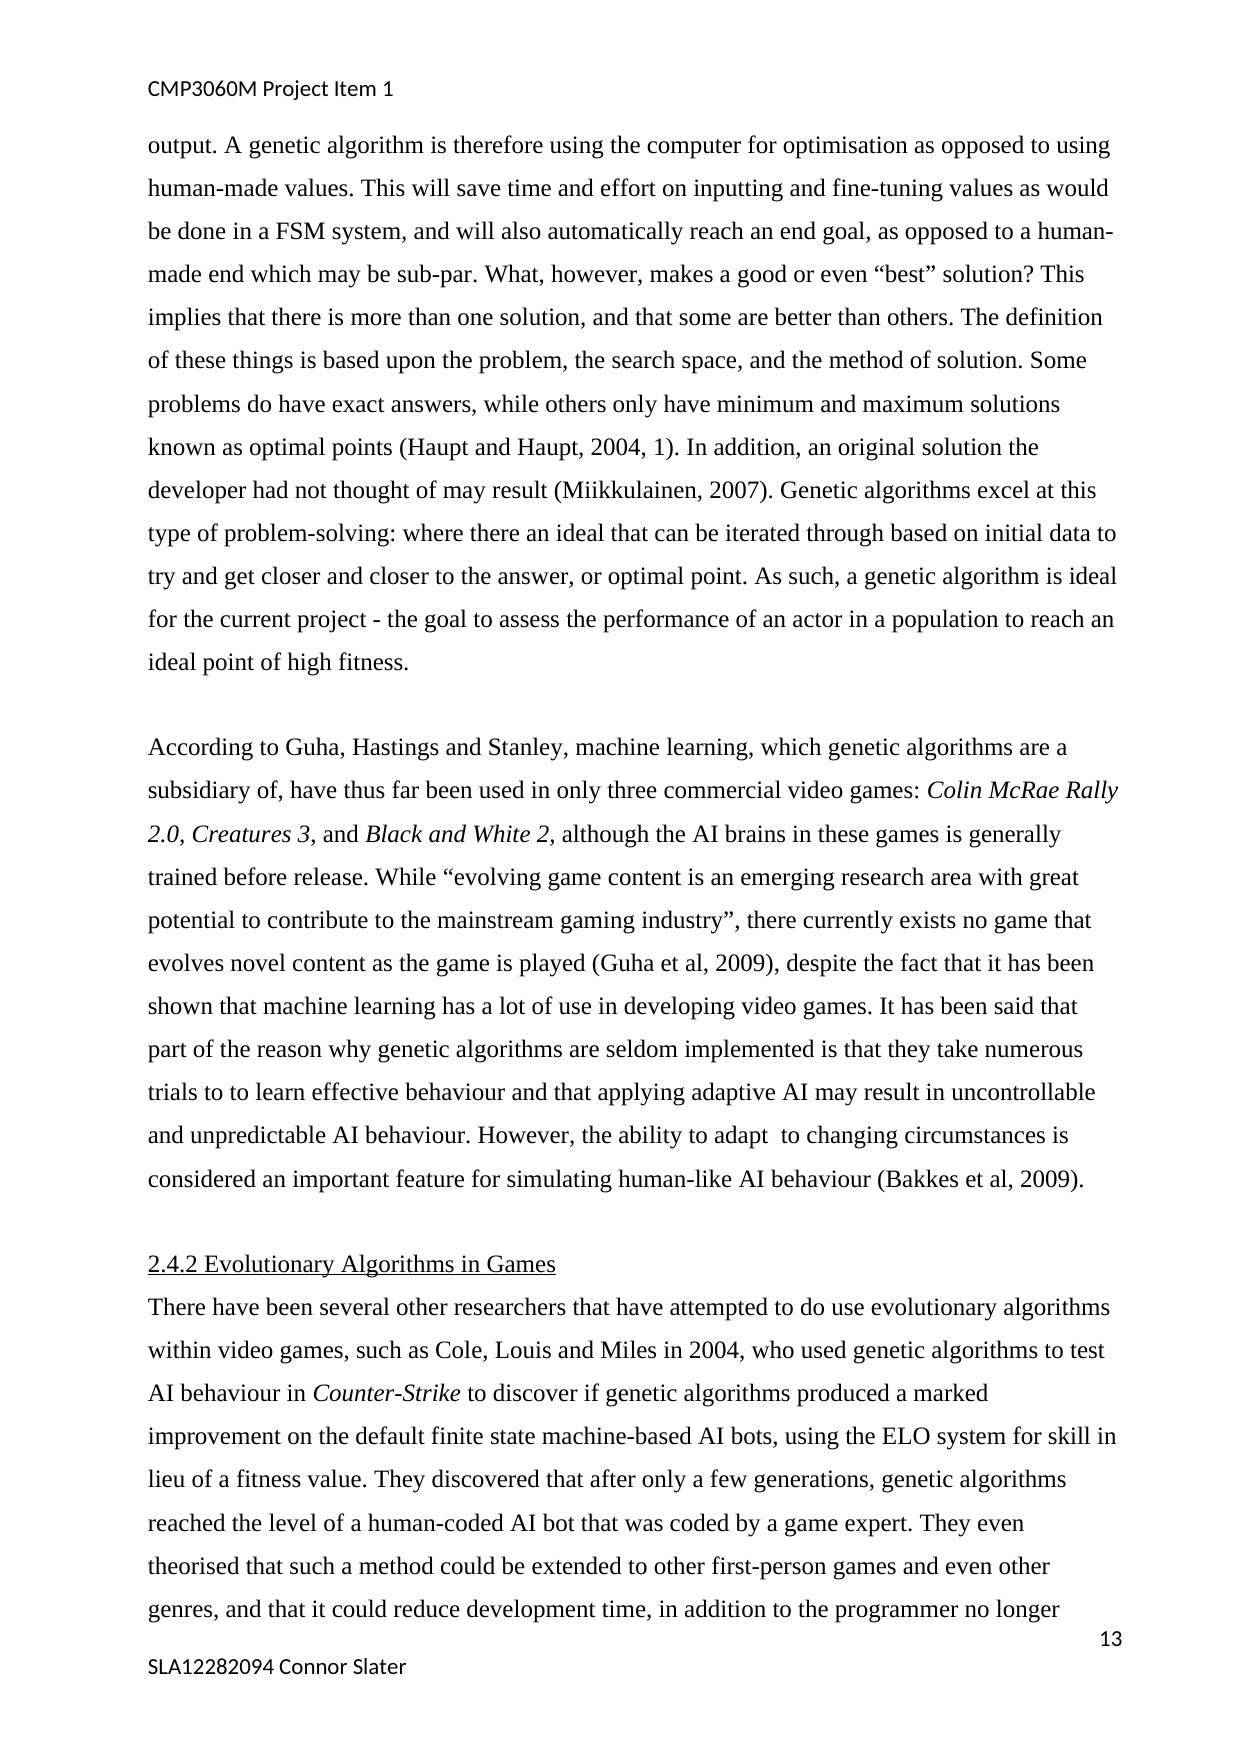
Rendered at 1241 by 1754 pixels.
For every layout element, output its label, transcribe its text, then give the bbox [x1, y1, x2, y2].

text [148, 130, 1122, 676]
text 2.4.2 Evolutionary Algorithms in Games [148, 1249, 1122, 1278]
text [148, 1292, 1122, 1623]
text According to Guha, Hastings and Stanley, machine learning, which genetic algorithms are a subsidiary of, have thus far been used in only three commercial video games: Colin McRae Rally 2.0, Creatures 3, and Black and White 2, although the AI brains in these games is generally trained before release. While “evolving game content is an emerging research area with great potential to contribute to the mainstream gaming industry”, there currently exists no game that evolves novel content as the game is played (Guha et al, 2009), despite the fact that it has been shown that machine learning has a lot of use in developing video games. It has been said that part of the reason why genetic algorithms are seldom implemented is that they take numerous trials to to learn effective behaviour and that applying adaptive AI may result in uncontrollable and unpredictable AI behaviour. However, the ability to adapt to changing circumstances is considered an important feature for simulating human-like AI behaviour (Bakkes et al, 2009). [148, 732, 1122, 1192]
